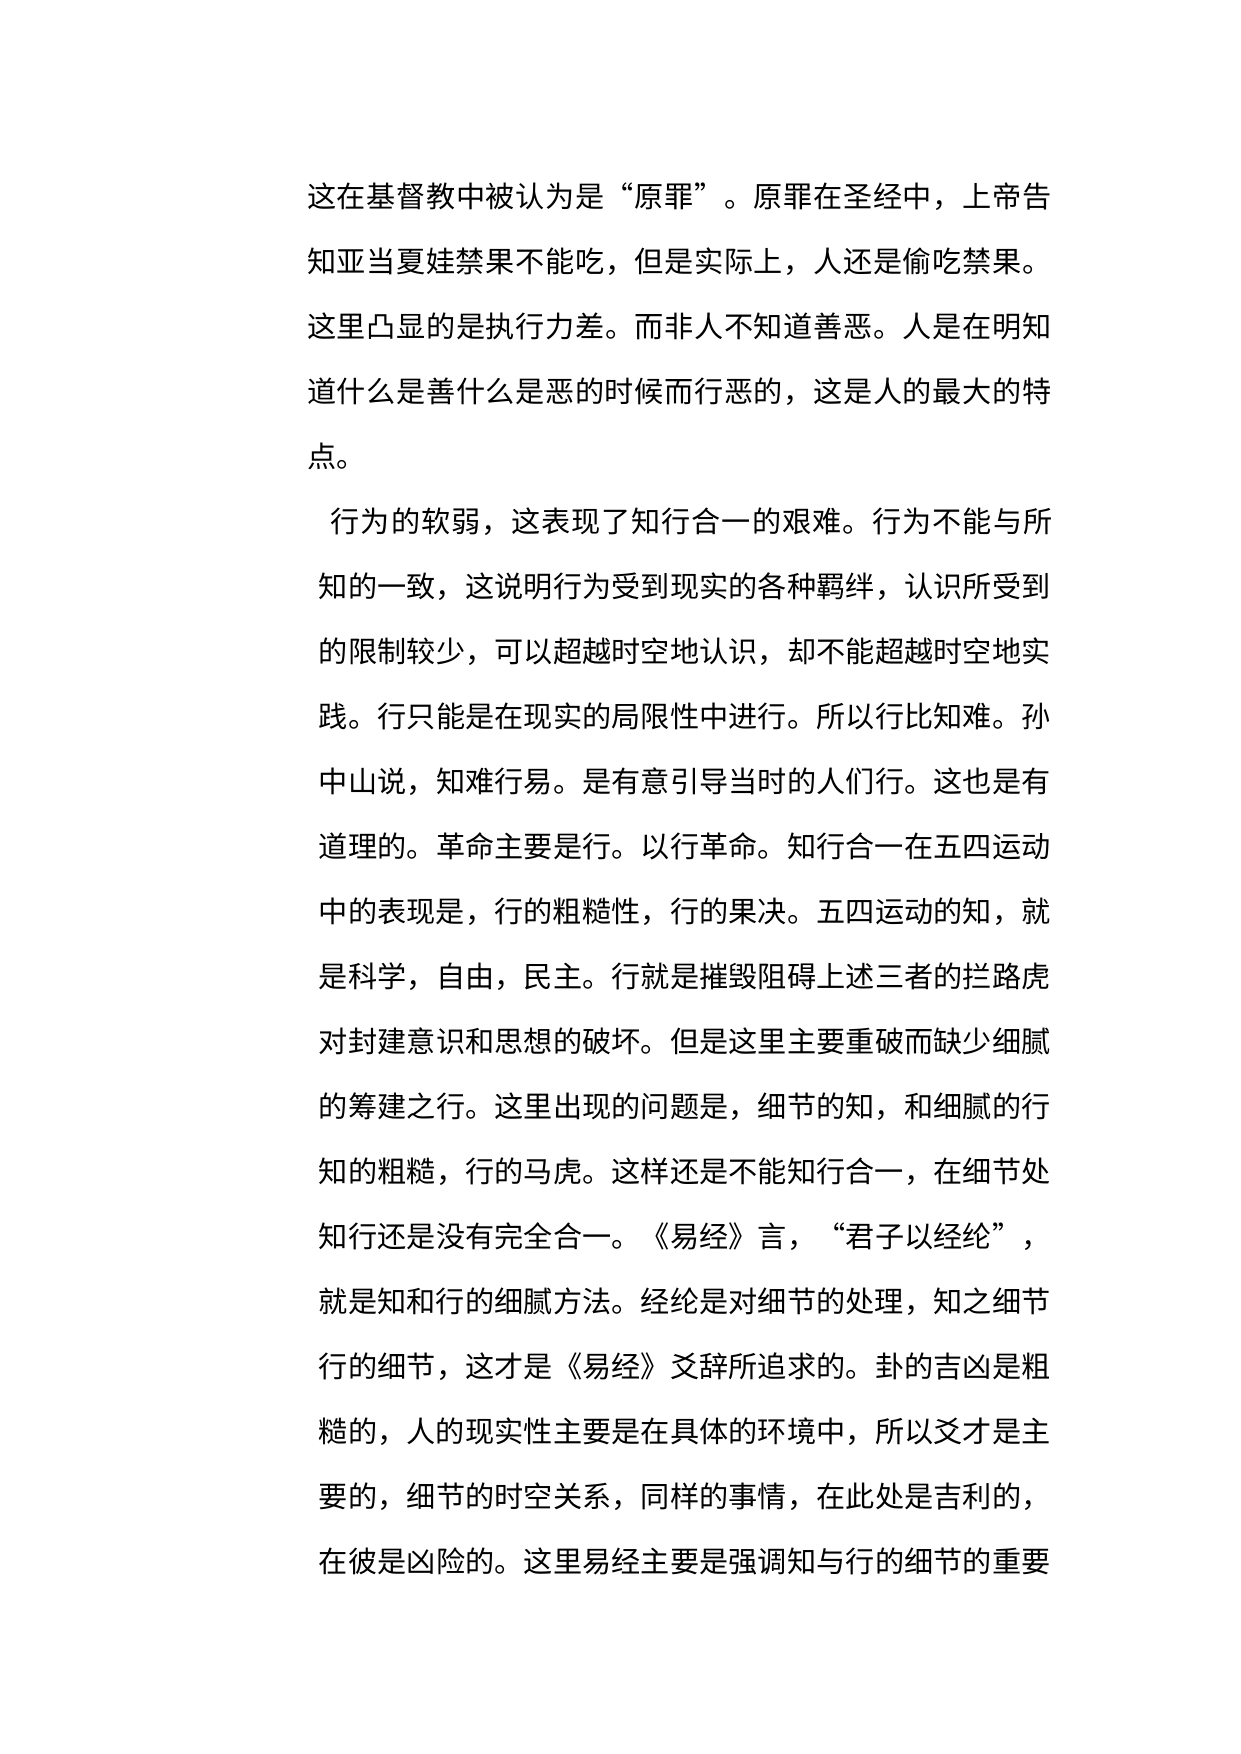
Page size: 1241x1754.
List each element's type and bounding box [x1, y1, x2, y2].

text [319, 487, 1053, 1592]
text [307, 162, 1053, 487]
